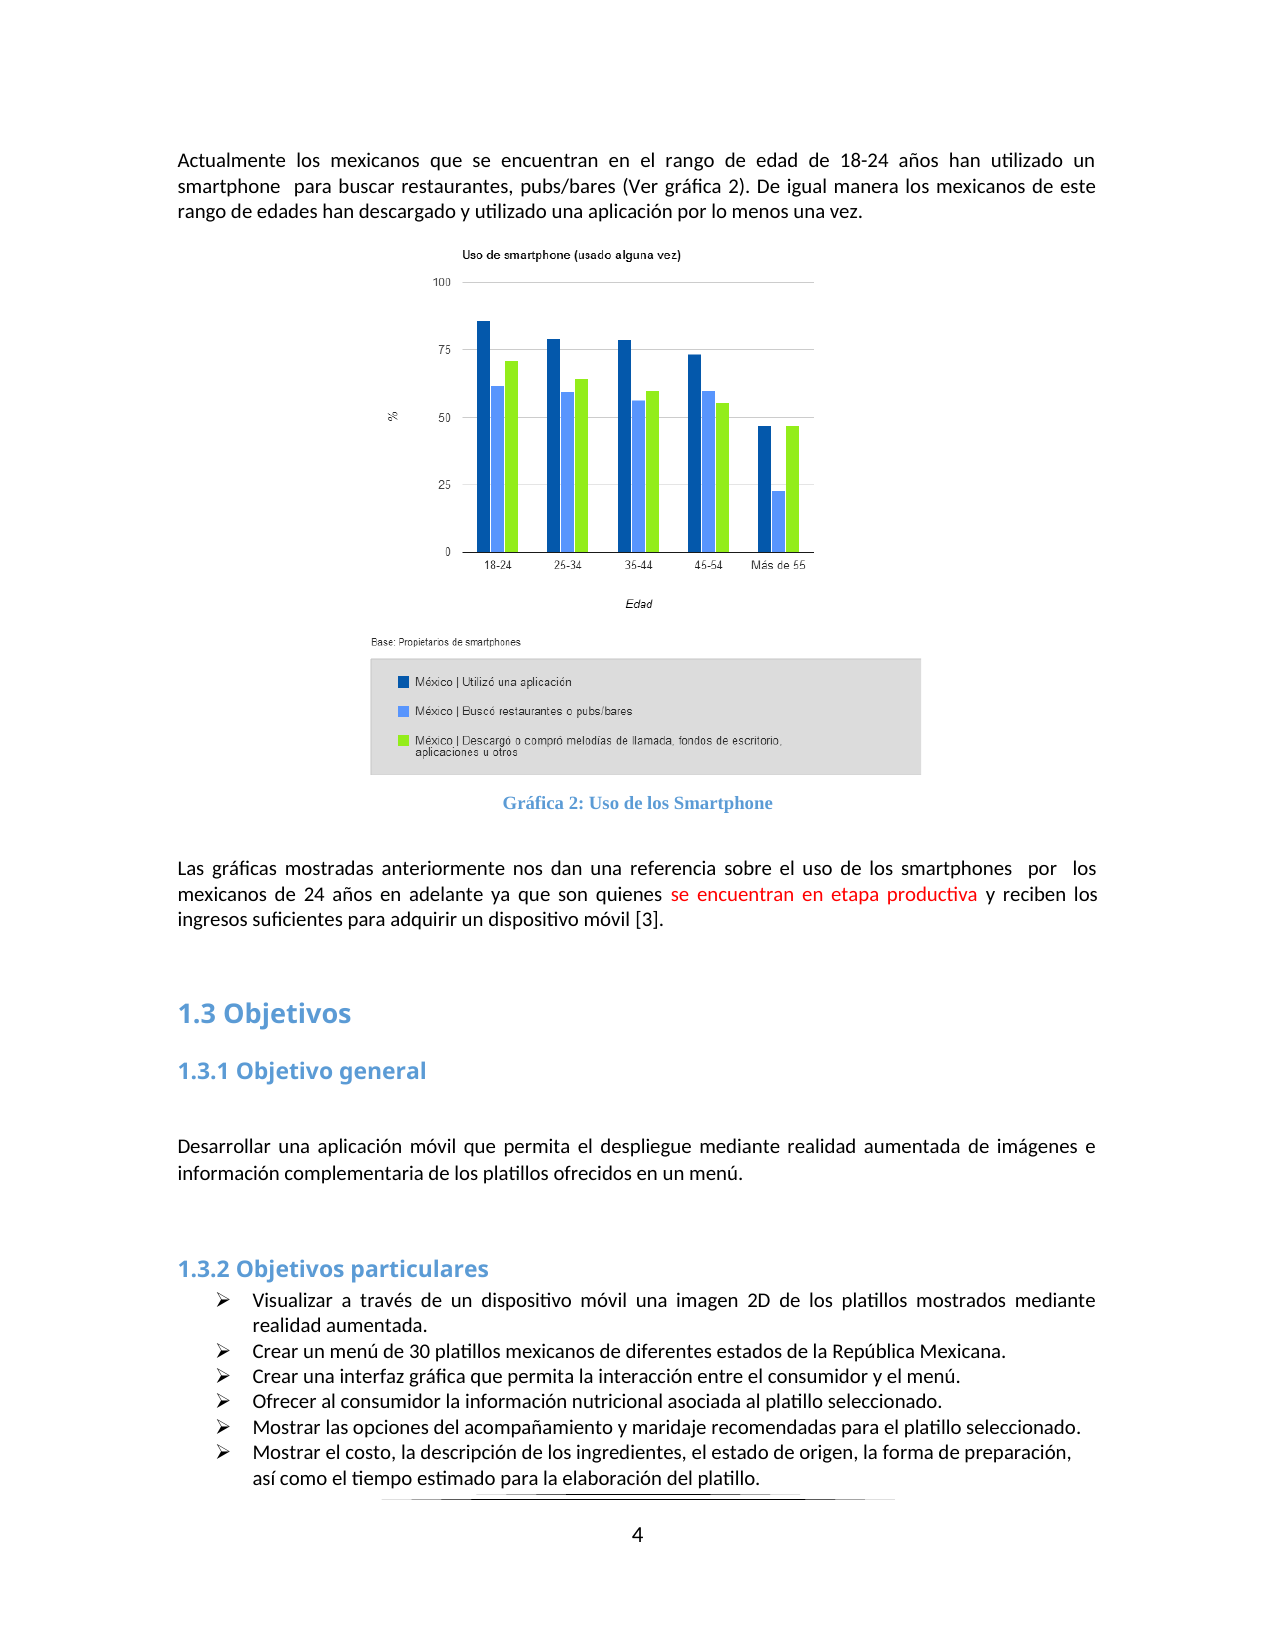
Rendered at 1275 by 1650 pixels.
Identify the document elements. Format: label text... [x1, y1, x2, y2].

picture [353, 240, 922, 775]
list Visualizar a través de un dispositivo móvil una imagen 2D de los platillos mostrados mediante realidad aumentada. [215, 1287, 1098, 1338]
text Actualmente los mexicanos que se encuentran en el rango de edad de 18-24 años han utilizado un smartphone para buscar restaurantes, pubs/bares (Ver gráfica 2). De igual manera los mexicanos de este rango de edades han descargado y utilizado una aplicación por lo menos una vez. [177, 148, 1098, 224]
subtitle 1.3.2 Objetivos particulares [177, 1253, 1098, 1284]
text Las gráficas mostradas anteriormente nos dan una referencia sobre el uso de los smartphones por los mexicanos de 24 años en adelante ya que son quienes se encuentran en etapa productiva y reciben los ingresos suficientes para adquirir un dispositivo móvil. [177, 855, 1098, 932]
text Desarrollar una aplicación móvil que permita el despliegue mediante realidad aumentada de imágenes e información complementaria de los platillos ofrecidos en un menú. [177, 1133, 1098, 1186]
list Ofrecer al consumidor la información nutricional asociada al platillo seleccionado. [215, 1389, 1098, 1414]
list Crear una interfaz gráfica que permita la interacción entre el consumidor y el menú. [215, 1363, 1098, 1389]
list Crear un menú de 30 platillos mexicanos de diferentes estados de la República Mexicana. [215, 1338, 1098, 1363]
subtitle 1.3.1 Objetivo general [177, 1055, 1098, 1086]
list Mostrar el costo, la descripción de los ingredientes, el estado de origen, la forma de preparación, así como el tiempo estimado para la elaboración del platillo. [215, 1439, 1098, 1490]
list Mostrar las opciones del acompañamiento y maridaje recomendadas para el platillo seleccionado. [215, 1414, 1098, 1439]
subtitle 1.3 Objetivos [177, 994, 1098, 1031]
